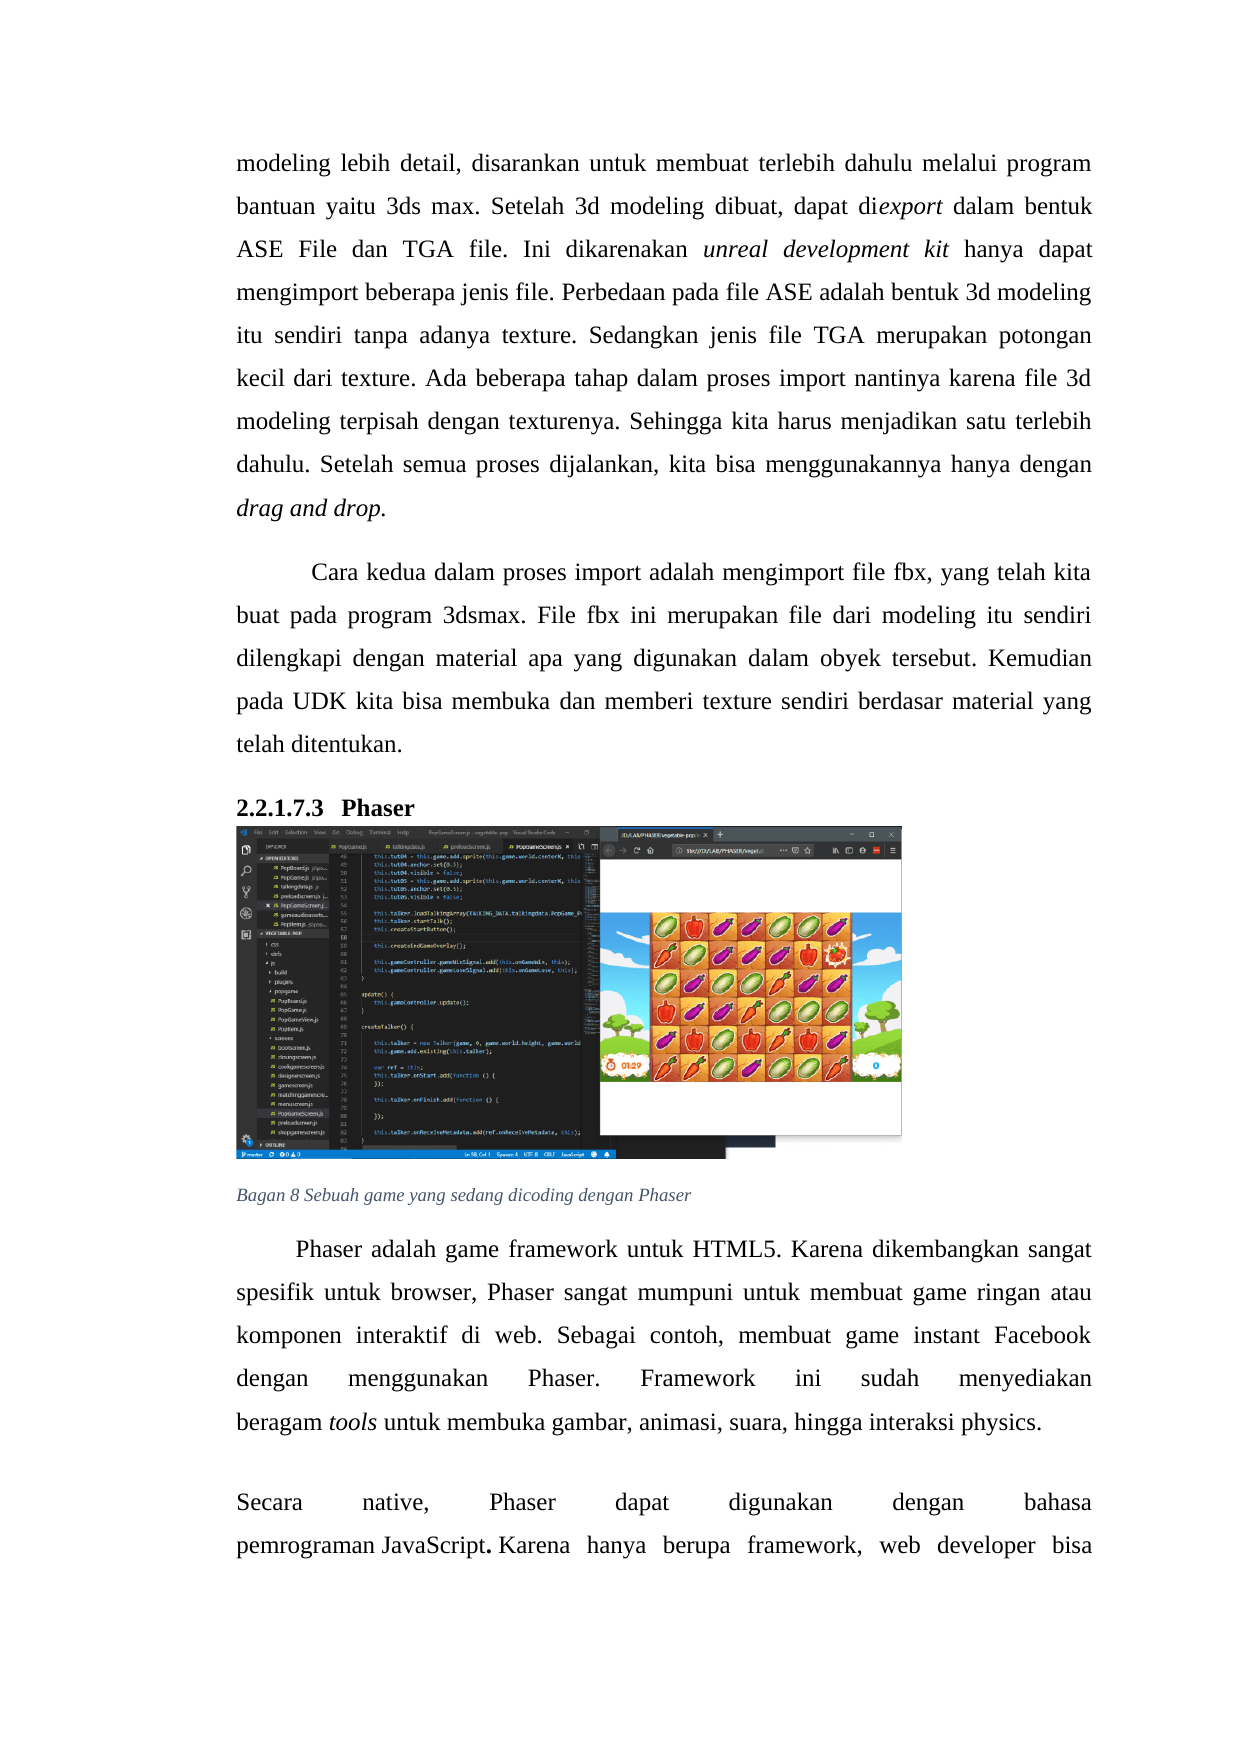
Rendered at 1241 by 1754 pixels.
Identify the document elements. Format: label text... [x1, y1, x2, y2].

subtitle Phaser [236, 793, 1092, 822]
text Phaser adalah game framework untuk HTML5. Karena dikembangkan sangat spesifik untuk browser, Phaser sangat mumpuni untuk membuat game ringan atau komponen interaktif di web. Sebagai contoh, membuat game instant Facebook dengan menggunakan Phaser. Framework ini sudah menyediakan beragam tools untuk membuka gambar, animasi, suara, hingga interaksi physics. [236, 1234, 1092, 1435]
text Cara kedua dalam proses import adalah mengimport file fbx, yang telah kita buat pada program 3dsmax. File fbx ini merupakan file dari modeling itu sendiri dilengkapi dengan material apa yang digunakan dalam obyek tersebut. Kemudian pada UDK kita bisa membuka dan memberi texture sendiri berdasar material yang telah ditentukan. [236, 557, 1092, 758]
text Bagan 8 Sebuah game yang sedang dicoding dengan Phaser [236, 1183, 1092, 1205]
picture [236, 826, 902, 1159]
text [236, 148, 1092, 521]
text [236, 1487, 1092, 1559]
